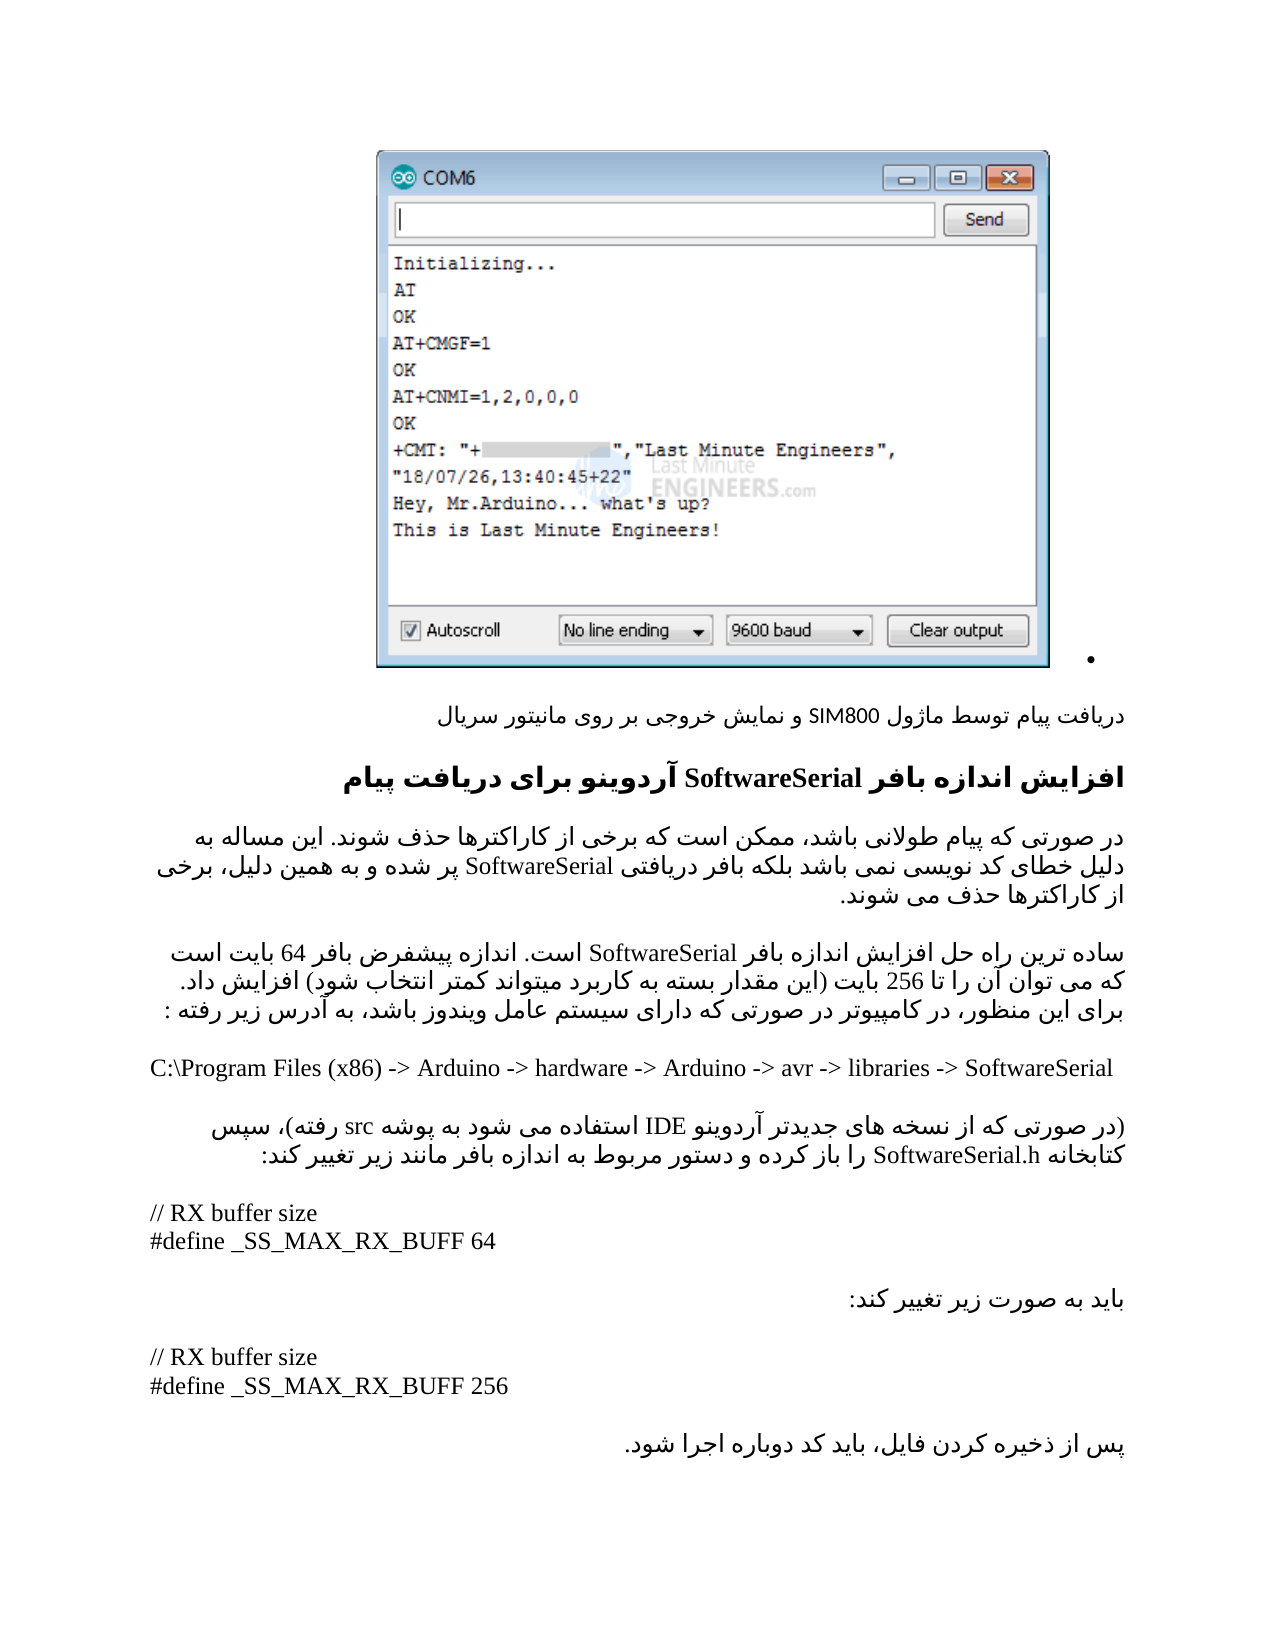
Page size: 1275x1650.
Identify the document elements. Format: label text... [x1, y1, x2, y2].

text در صورتی که پیام طولانی باشد، ممکن است که برخی از کاراکترها حذف شوند. این مساله به دلیل خطای کد نویسی نمی باشد بلکه بافر دریافتی SoftwareSerial پر شده و به همین دلیل، برخی از کاراکترها حذف می شوند. [150, 822, 1125, 908]
text // RX buffer size #define _SS_MAX_RX_BUFF 256 [150, 1342, 1125, 1400]
text (در صورتی که از نسخه های جدیدتر آردوینو IDE استفاده می شود به پوشه src رفته)، سپس کتابخانه SoftwareSerial.h را باز کرده و دستور مربوط به اندازه بافر مانند زیر تغییر کند: [150, 1111, 1125, 1168]
text پس از ذخیره کردن فایل، باید کد دوباره اجرا شود. [150, 1429, 1125, 1458]
subtitle افزایش اندازه بافر SoftwareSerial آردوینو برای دریافت پیام [150, 761, 1125, 793]
text باید به صورت زیر تغییر کند: [150, 1284, 1125, 1313]
text C:\Program Files (x86) -> Arduino -> hardware -> Arduino -> avr -> libraries -> SoftwareSerial [150, 1053, 1125, 1082]
text // RX buffer size #define _SS_MAX_RX_BUFF 64 [150, 1198, 1125, 1255]
picture [376, 150, 1050, 668]
text ساده ترین راه حل افزایش اندازه بافر SoftwareSerial است. اندازه پیشفرض بافر 64 بایت است که می توان آن را تا 256 بایت (این مقدار بسته به کاربرد میتواند کمتر انتخاب شود) افزایش داد. برای این منظور، در کامپیوتر در صورتی که دارای سیستم عامل ویندوز باشد، به آدرس زیر رفته : [150, 938, 1125, 1024]
text دریافت پیام توسط ماژول SIM800 و نمایش خروجی بر روی مانیتور سریال [150, 701, 1125, 729]
